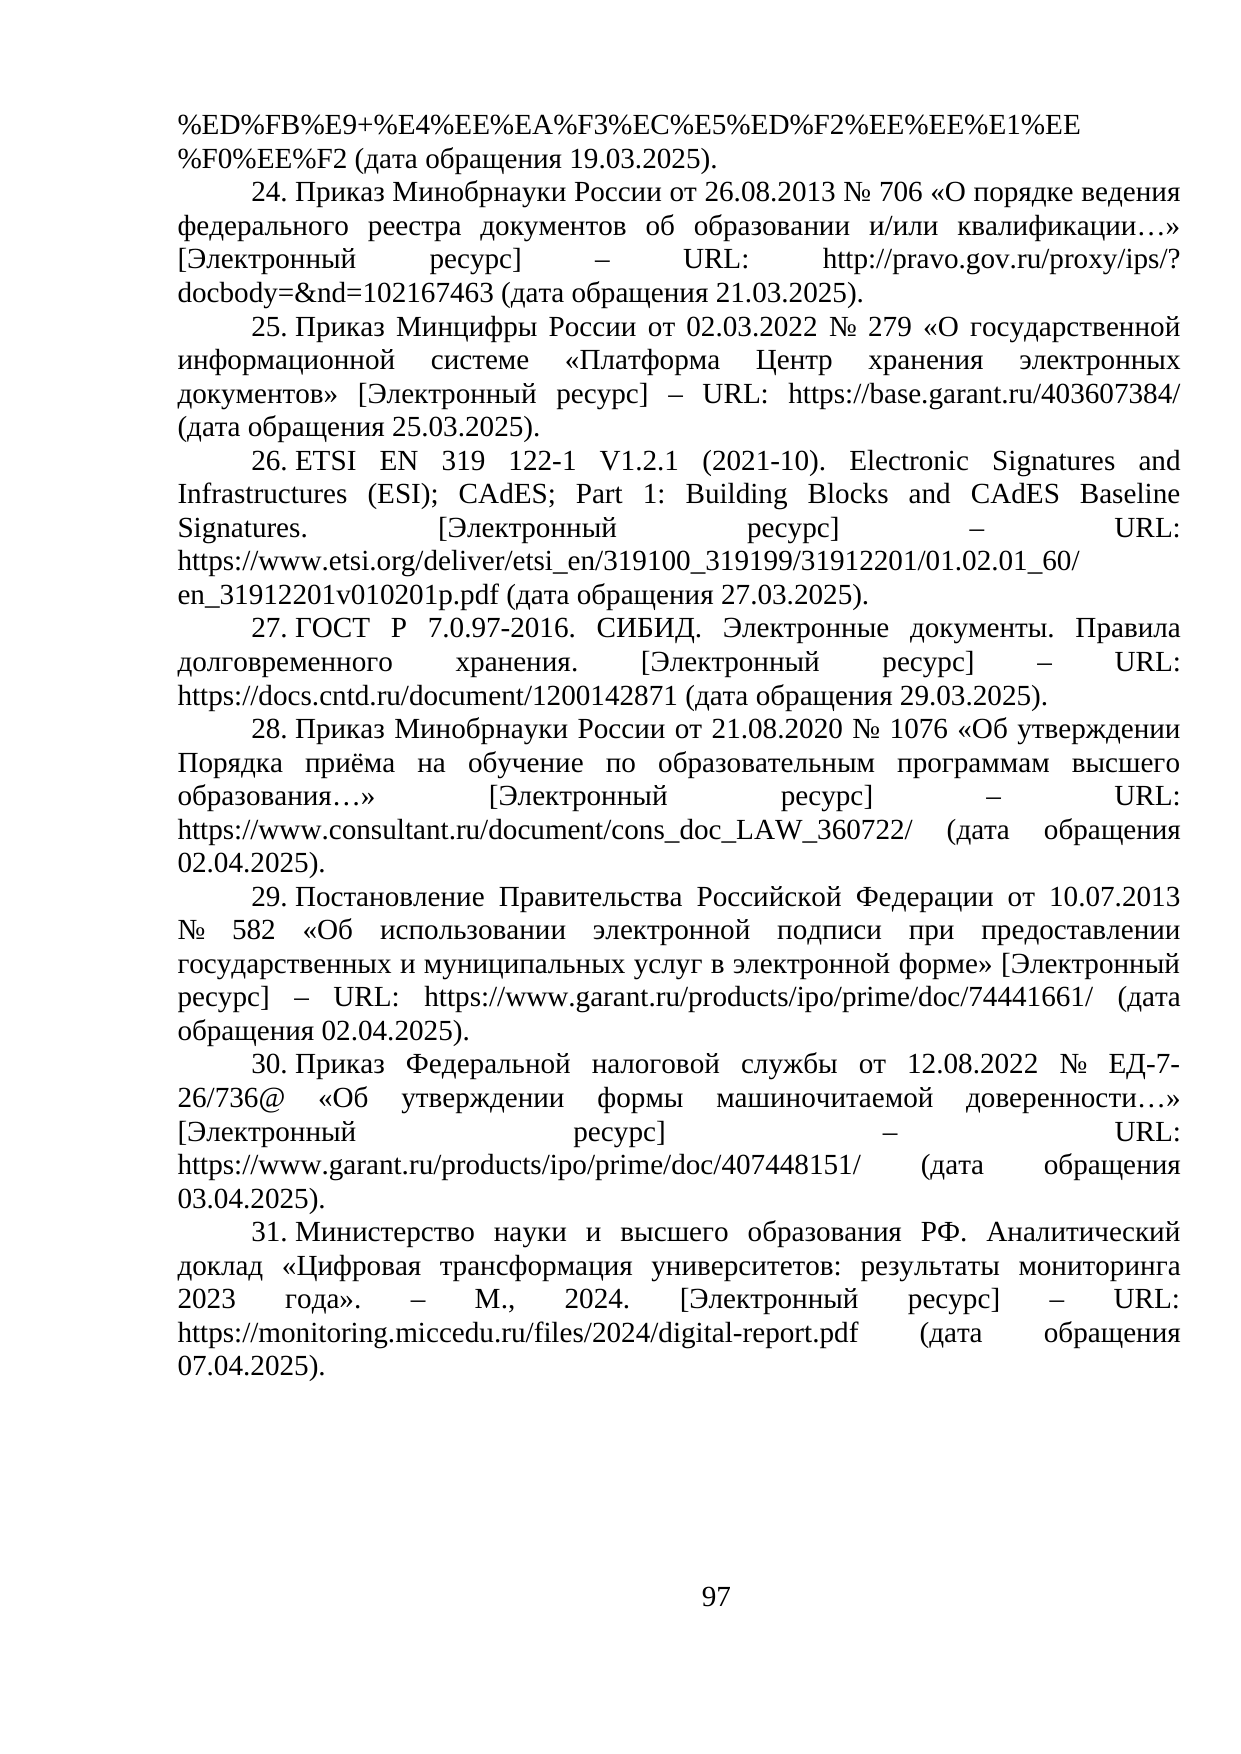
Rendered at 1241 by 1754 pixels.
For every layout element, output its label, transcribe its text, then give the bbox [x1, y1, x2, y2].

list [177, 107, 1181, 174]
list Министерство науки и высшего образования РФ. Аналитический доклад «Цифровая трансформация университетов: результаты мониторинга 2023 года». – М., 2024. [Электронный ресурс] – URL: https://monitoring.miccedu.ru/files/2024/digital-report.pdf (дата обращения 07.04.2025). [177, 1214, 1181, 1382]
list ГОСТ Р 7.0.97-2016. СИБИД. Электронные документы. Правила долговременного хранения. [Электронный ресурс] – URL: https://docs.cntd.ru/document/1200142871 (дата обращения 29.03.2025). [177, 611, 1181, 711]
list Приказ Минобрнауки России от 26.08.2013 № 706 «О порядке ведения федерального реестра документов об образовании и/или квалификации…» [Электронный ресурс] – URL: http://pravo.gov.ru/proxy/ips/?docbody=&nd=102167463 (дата обращения 21.03.2025). [177, 174, 1181, 309]
list Постановление Правительства Российской Федерации от 10.07.2013 № 582 «Об использовании электронной подписи при предоставлении государственных и муниципальных услуг в электронной форме» [Электронный ресурс] – URL: https://www.garant.ru/products/ipo/prime/doc/74441661/ (дата обращения 02.04.2025). [177, 879, 1181, 1047]
list Приказ Минобрнауки России от 21.08.2020 № 1076 «Об утверждении Порядка приёма на обучение по образовательным программам высшего образования…» [Электронный ресурс] – URL: https://www.consultant.ru/document/cons_doc_LAW_360722/ (дата обращения 02.04.2025). [177, 711, 1181, 879]
list Приказ Минцифры России от 02.03.2022 № 279 «О государственной информационной системе «Платформа Центр хранения электронных документов» [Электронный ресурс] – URL: https://base.garant.ru/403607384/ (дата обращения 25.03.2025). [177, 309, 1181, 443]
list ETSI EN 319 122-1 V1.2.1 (2021-10). Electronic Signatures and Infrastructures (ESI); CAdES; Part 1: Building Blocks and CAdES Baseline Signatures. [Электронный ресурс] – URL: https://www.etsi.org/deliver/etsi_en/319100_319199/31912201/01.02.01_60/en_31912201v010201p.pdf (дата обращения 27.03.2025). [177, 443, 1181, 611]
list Приказ Федеральной налоговой службы от 12.08.2022 № ЕД-7-26/736@ «Об утверждении формы машиночитаемой доверенности…» [Электронный ресурс] – URL: https://www.garant.ru/products/ipo/prime/doc/407448151/ (дата обращения 03.04.2025). [177, 1047, 1181, 1214]
